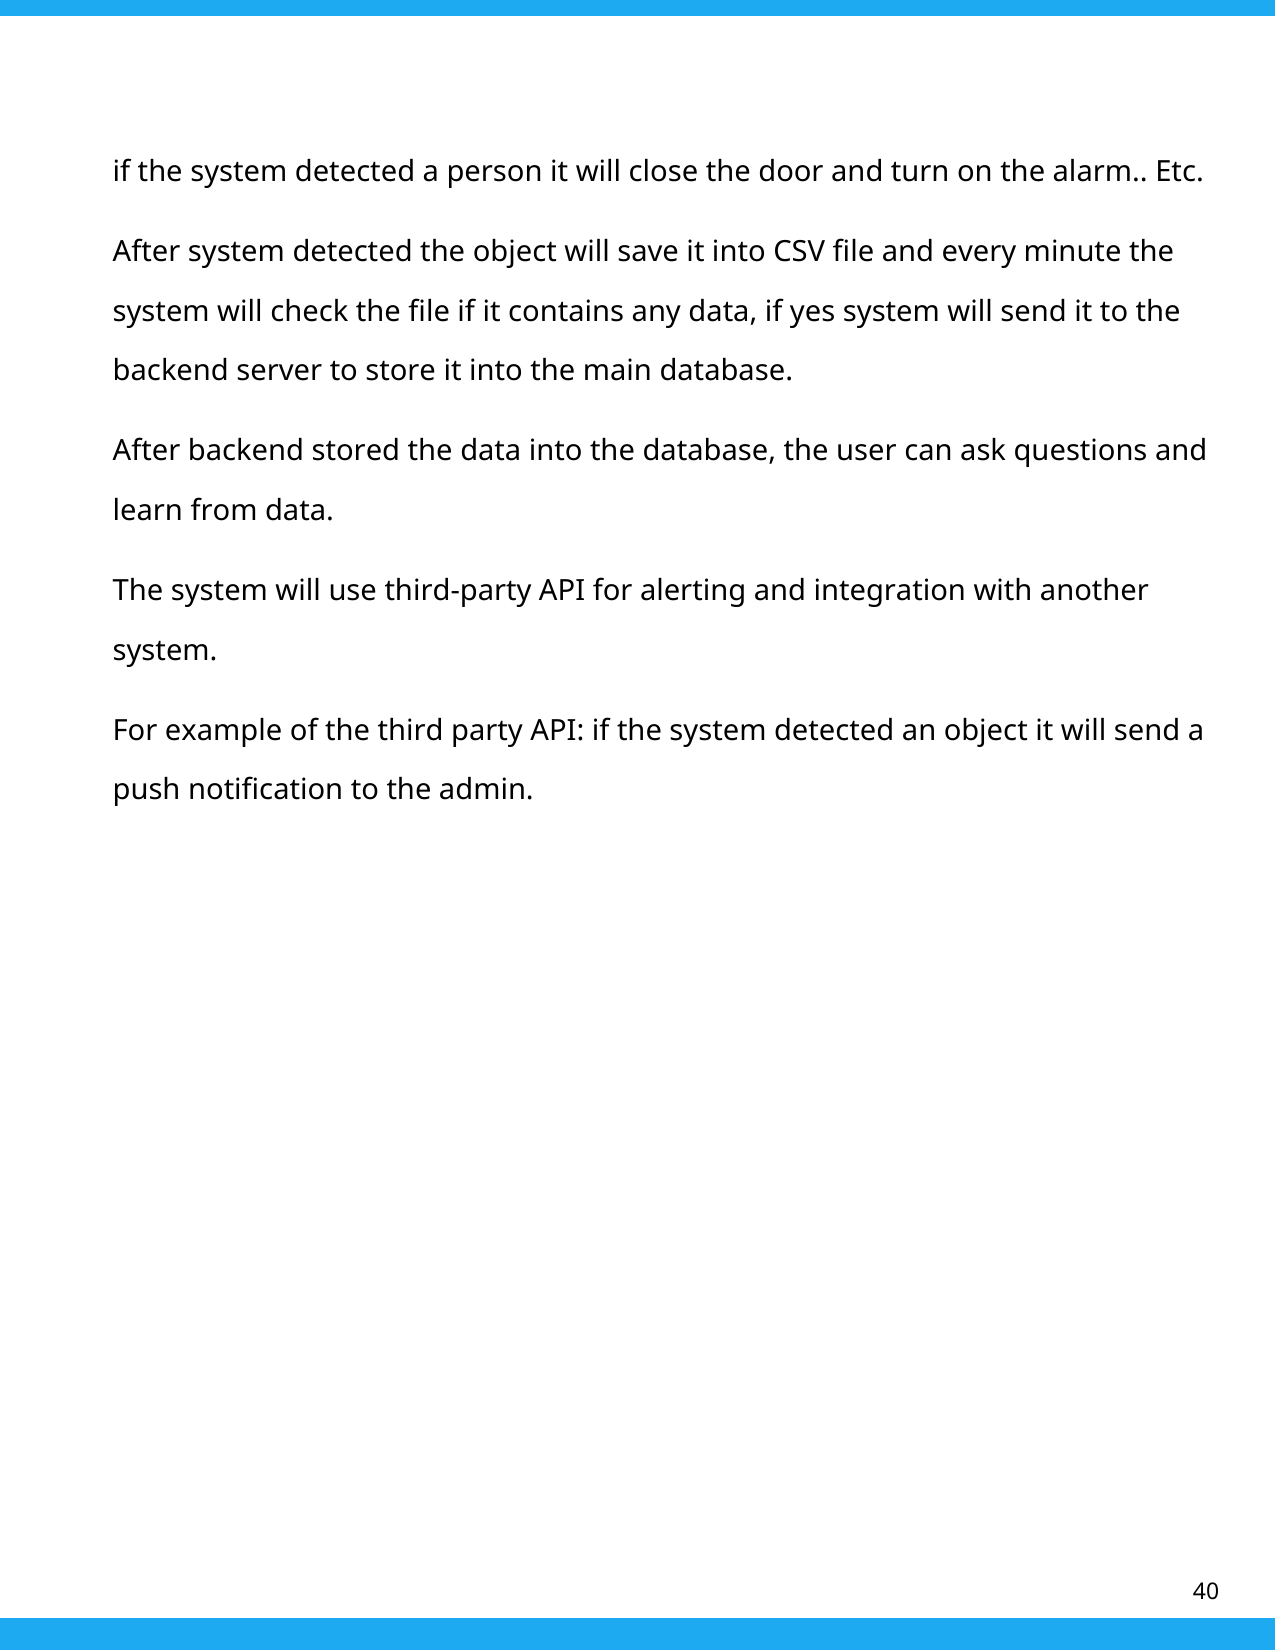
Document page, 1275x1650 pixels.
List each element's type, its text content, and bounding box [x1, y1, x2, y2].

text After system detected the object will save it into CSV file and every minute the system will check the file if it contains any data, if yes system will send it to the backend server to store it into the main database. [112, 230, 1219, 389]
picture [0, 1618, 1275, 1650]
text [112, 150, 1219, 190]
picture [0, 0, 1275, 16]
text After backend stored the data into the database, the user can ask questions and learn from data. [112, 429, 1219, 529]
text For example of the third party API: if the system detected an object it will send a push notification to the admin. [112, 709, 1219, 808]
text The system will use third-party API for alerting and integration with another system. [112, 569, 1219, 668]
